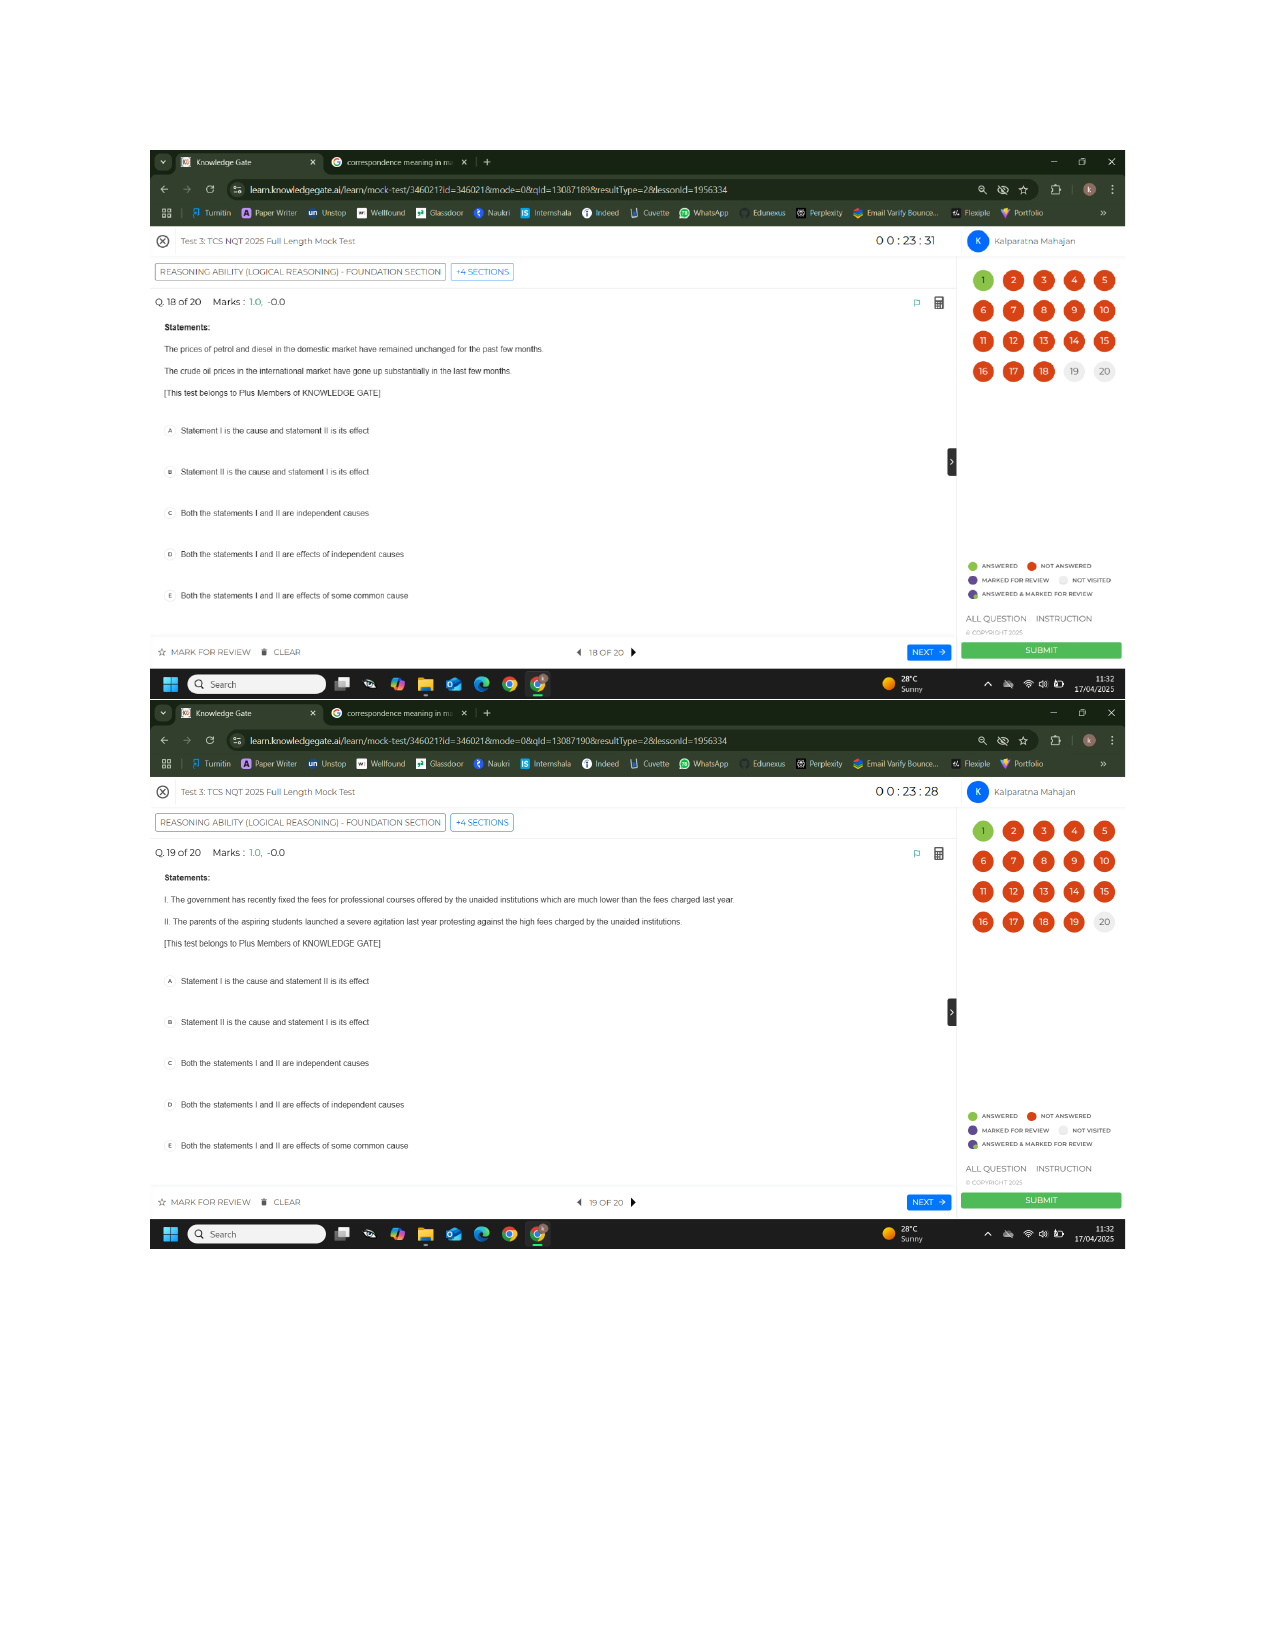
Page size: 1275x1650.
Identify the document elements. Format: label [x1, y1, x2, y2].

picture [150, 700, 1125, 1249]
picture [150, 150, 1125, 699]
